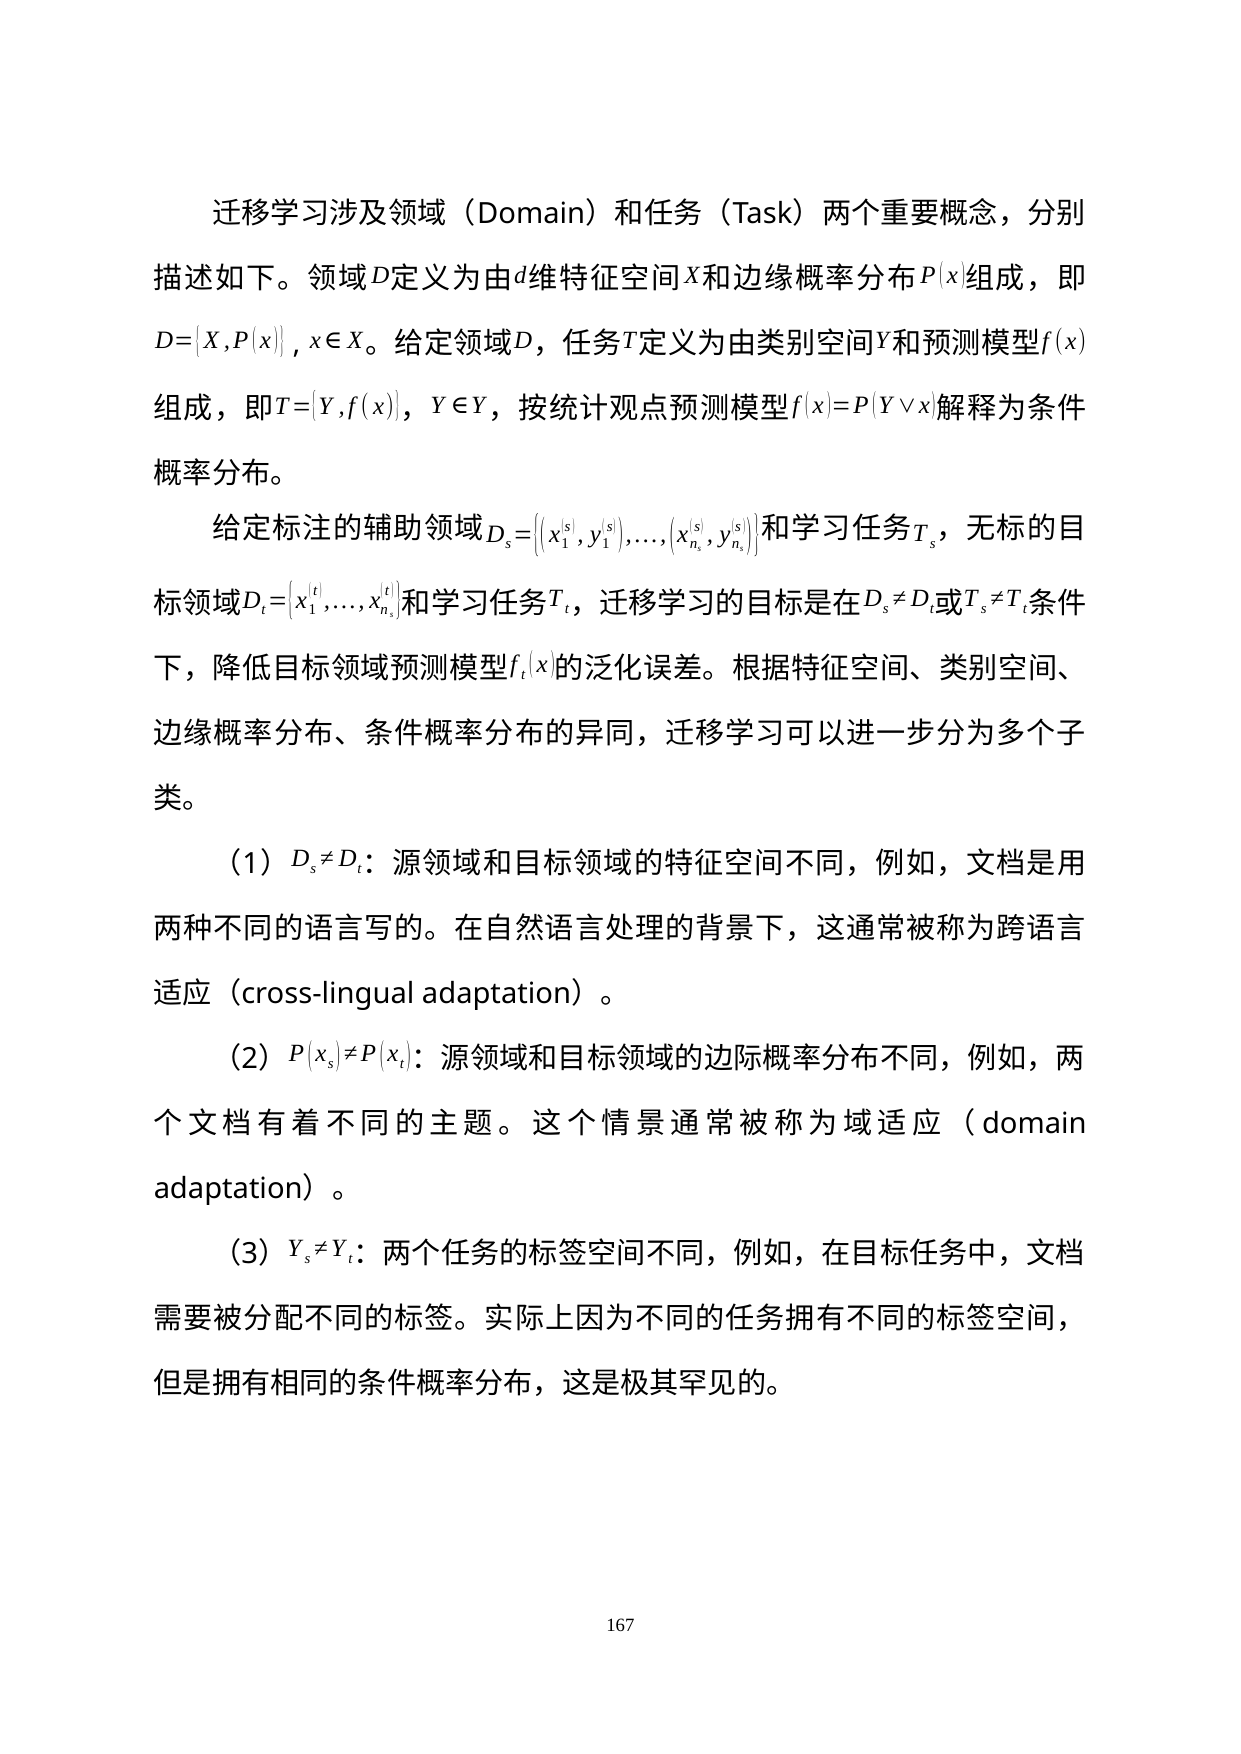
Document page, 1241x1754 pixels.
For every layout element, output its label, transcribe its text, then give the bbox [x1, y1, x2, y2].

text （1）：源领域和目标领域的特征空间不同，例如，文档是用两种不同的语言写的。在自然语言处理的背景下，这通常被称为跨语言适应（cross-lingual adaptation）。 [153, 828, 1087, 1023]
text 迁移学习涉及领域（Domain）和任务（Task）两个重要概念，分别描述如下。领域定义为由维特征空间和边缘概率分布组成，即 , 。给定领域，任务定义为由类别空间和预测模型组成，即，，按统计观点预测模型解释为条件概率分布。 [153, 178, 1087, 503]
text 给定标注的辅助领域和学习任务，无标的目标领域和学习任务，迁移学习的目标是在或条件下，降低目标领域预测模型的泛化误差。根据特征空间、类别空间、边缘概率分布、条件概率分布的异同，迁移学习可以进一步分为多个子类。 [153, 503, 1087, 828]
text （2）：源领域和目标领域的边际概率分布不同，例如，两个文档有着不同的主题。这个情景通常被称为域适应（domain adaptation）。 [153, 1023, 1087, 1218]
text （3）：两个任务的标签空间不同，例如，在目标任务中，文档需要被分配不同的标签。实际上因为不同的任务拥有不同的标签空间，但是拥有相同的条件概率分布，这是极其罕见的。 [153, 1218, 1087, 1413]
